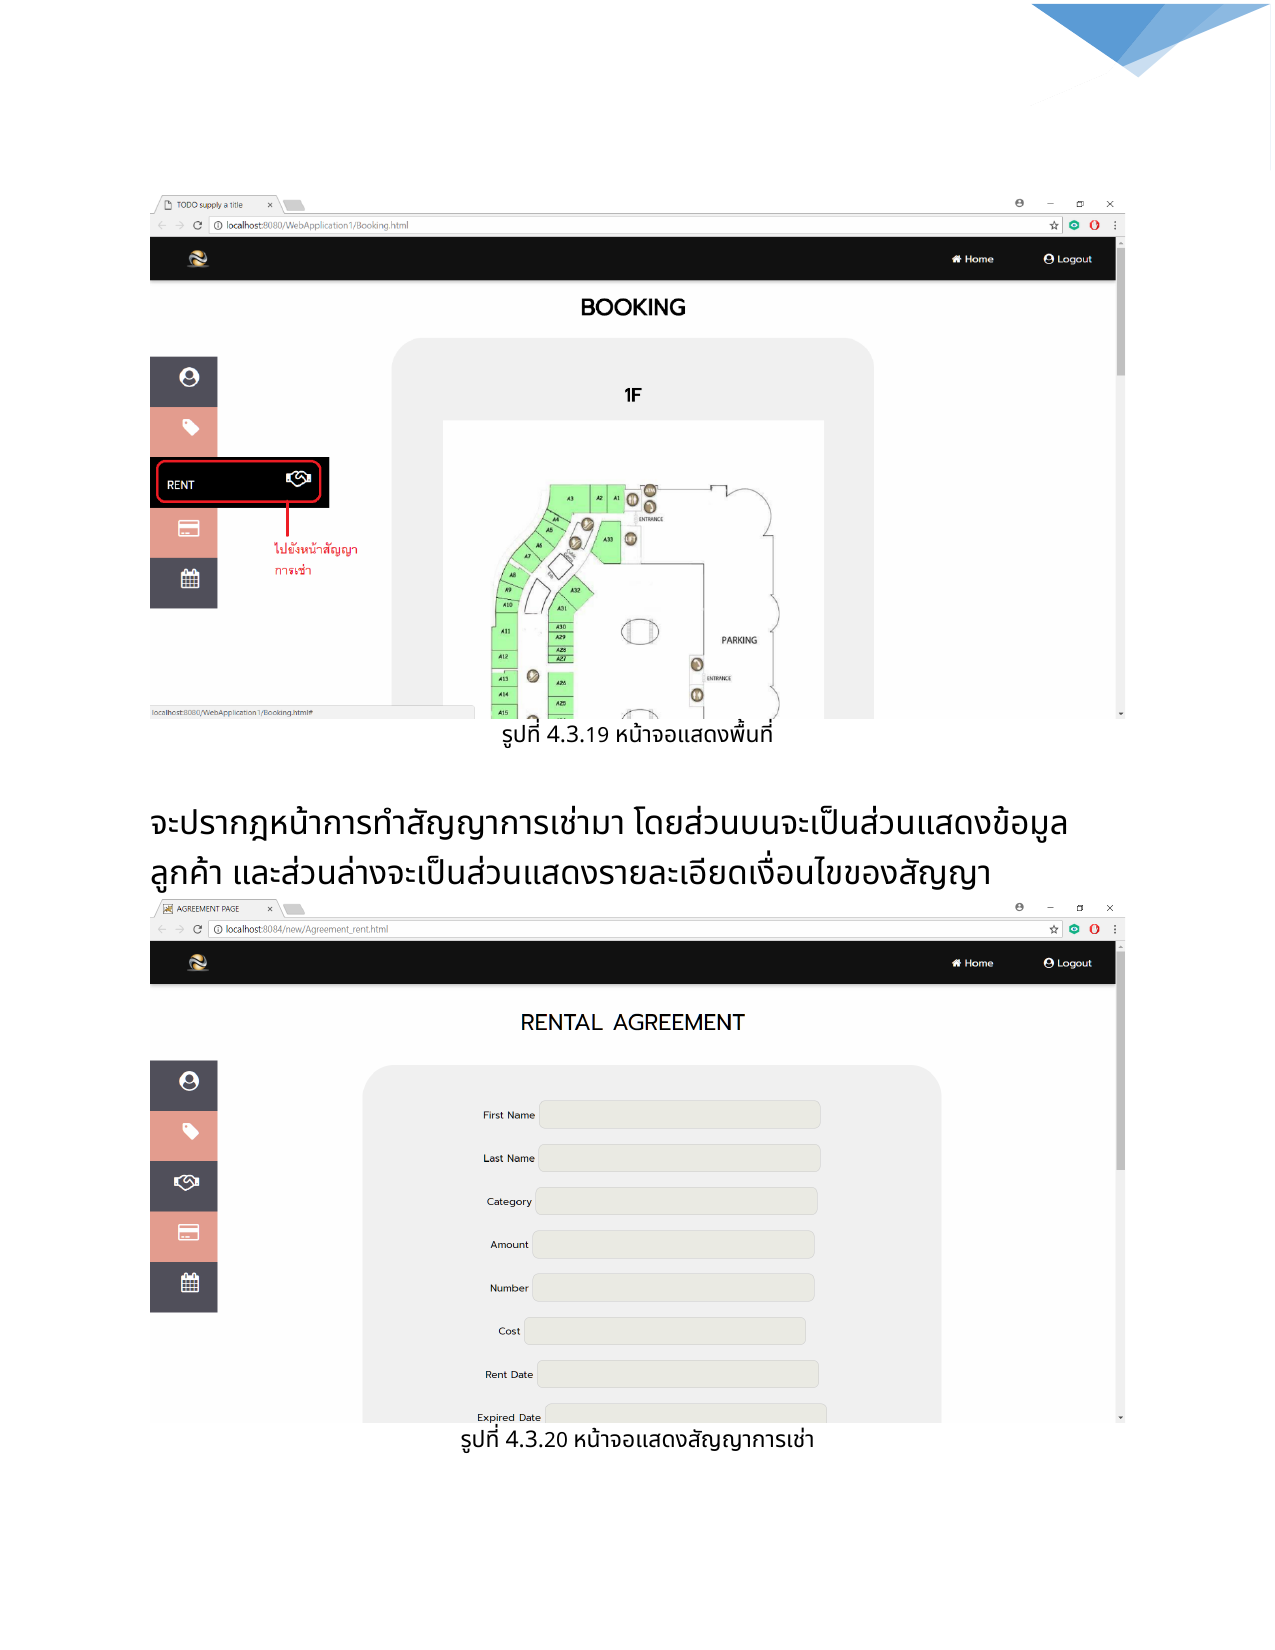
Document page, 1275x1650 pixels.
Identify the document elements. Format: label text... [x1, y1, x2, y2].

picture [150, 195, 1125, 719]
text จะปรากฎหน้าการทำสัญญาการเช่ามา โดยส่วนบนจะเป็นส่วนแสดงข้อมูลลูกค้า และส่วนล่างจะเป็นส่วนแสดงรายละเอียดเงื่อนไขของสัญญา [150, 799, 1125, 899]
text รูปที่ 4.3.20 หน้าจอแสดงสัญญาการเช่า [150, 1423, 1125, 1457]
picture [150, 899, 1125, 1423]
text รูปที่ 4.3.19 หน้าจอแสดงพื้นที่ [150, 719, 1125, 753]
picture [1029, 3, 1271, 172]
